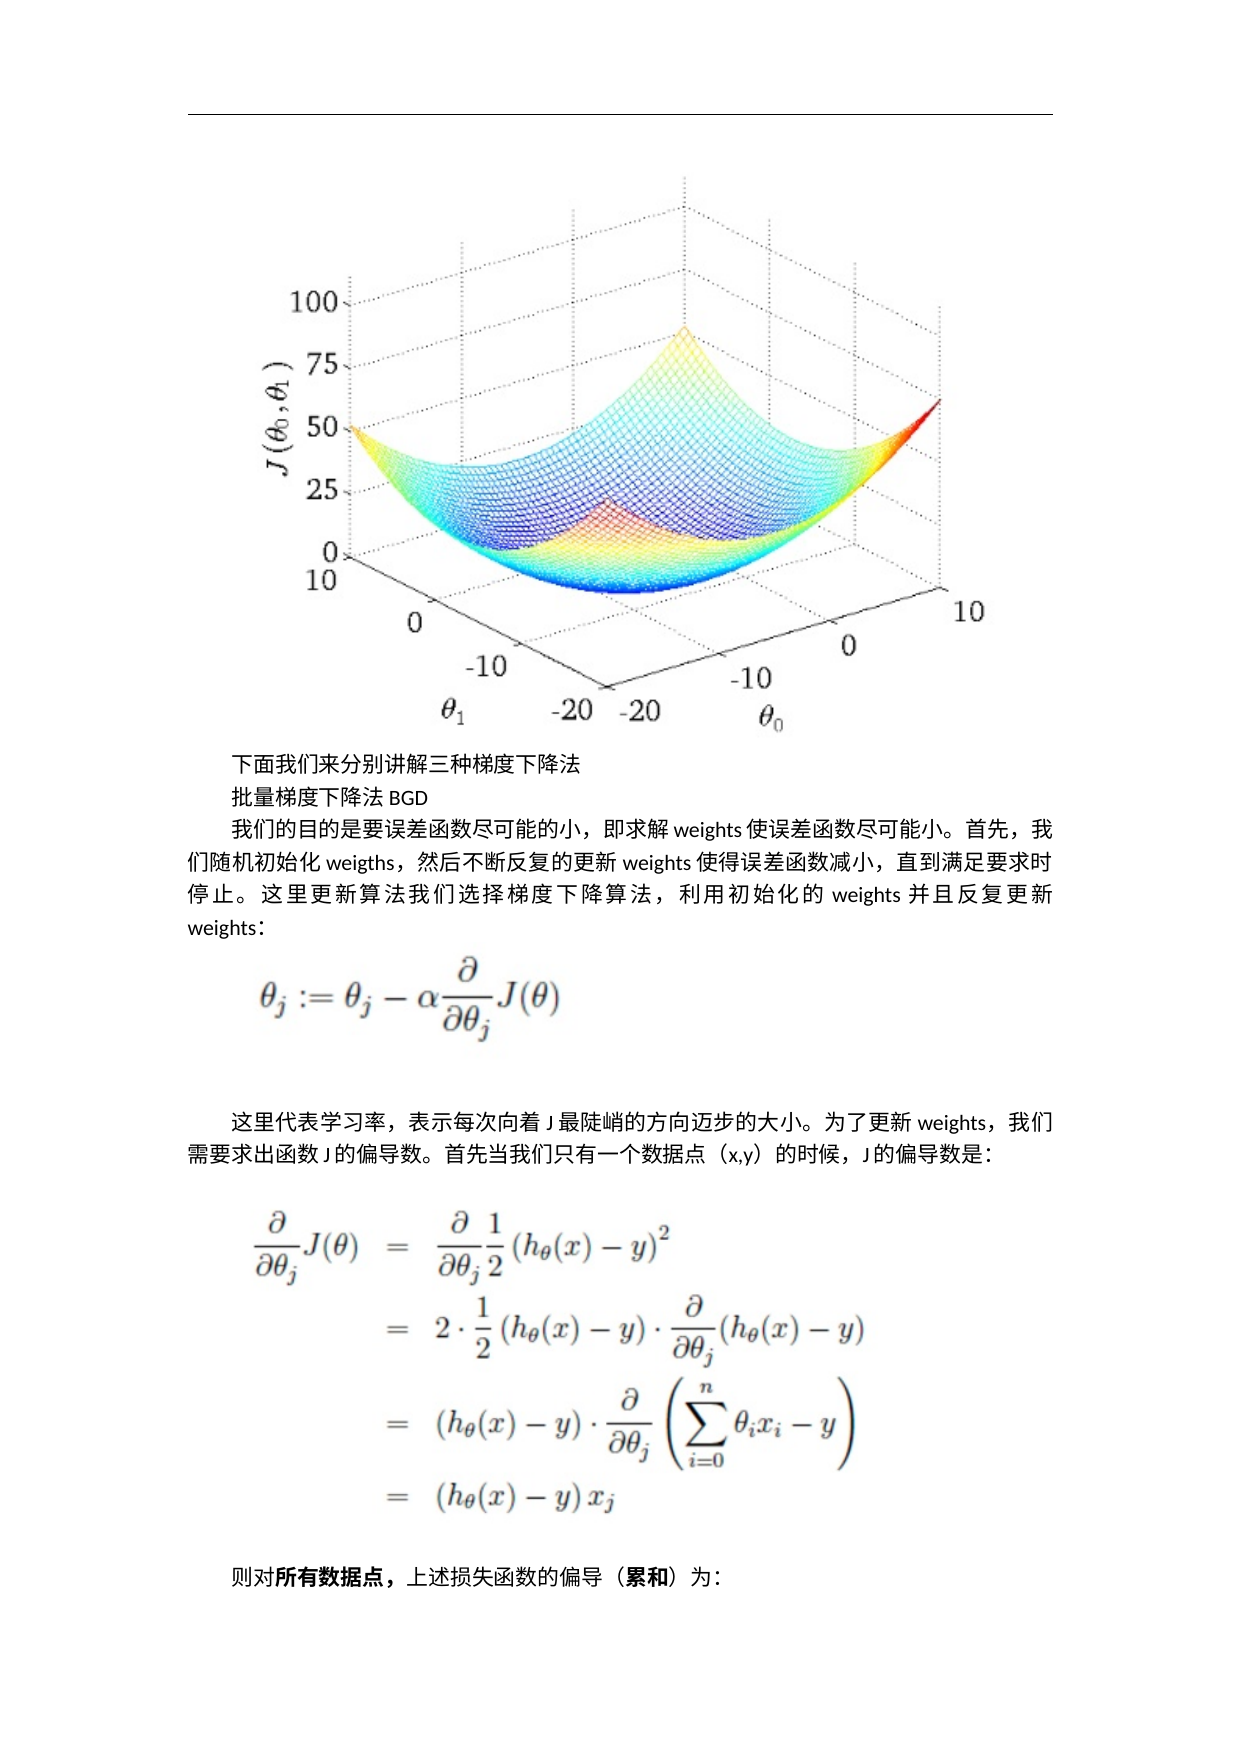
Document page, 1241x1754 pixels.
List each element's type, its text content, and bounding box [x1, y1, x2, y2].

text 这里代表学习率，表示每次向着J最陡峭的方向迈步的大小。为了更新weights，我们需要求出函数J的偏导数。首先当我们只有一个数据点（x,y）的时候，J的偏导数是： [187, 1104, 1053, 1169]
text 则对所有数据点，上述损失函数的偏导（累和）为： [187, 1559, 1053, 1592]
picture [231, 1169, 907, 1541]
text 批量梯度下降法BGD [187, 779, 1053, 812]
text 下面我们来分别讲解三种梯度下降法 [187, 747, 1053, 779]
picture [231, 942, 595, 1073]
picture [231, 162, 1005, 747]
text 我们的目的是要误差函数尽可能的小，即求解weights使误差函数尽可能小。首先，我们随机初始化weigths，然后不断反复的更新weights使得误差函数减小，直到满足要求时停止。这里更新算法我们选择梯度下降算法，利用初始化的weights并且反复更新weights： [187, 812, 1053, 942]
